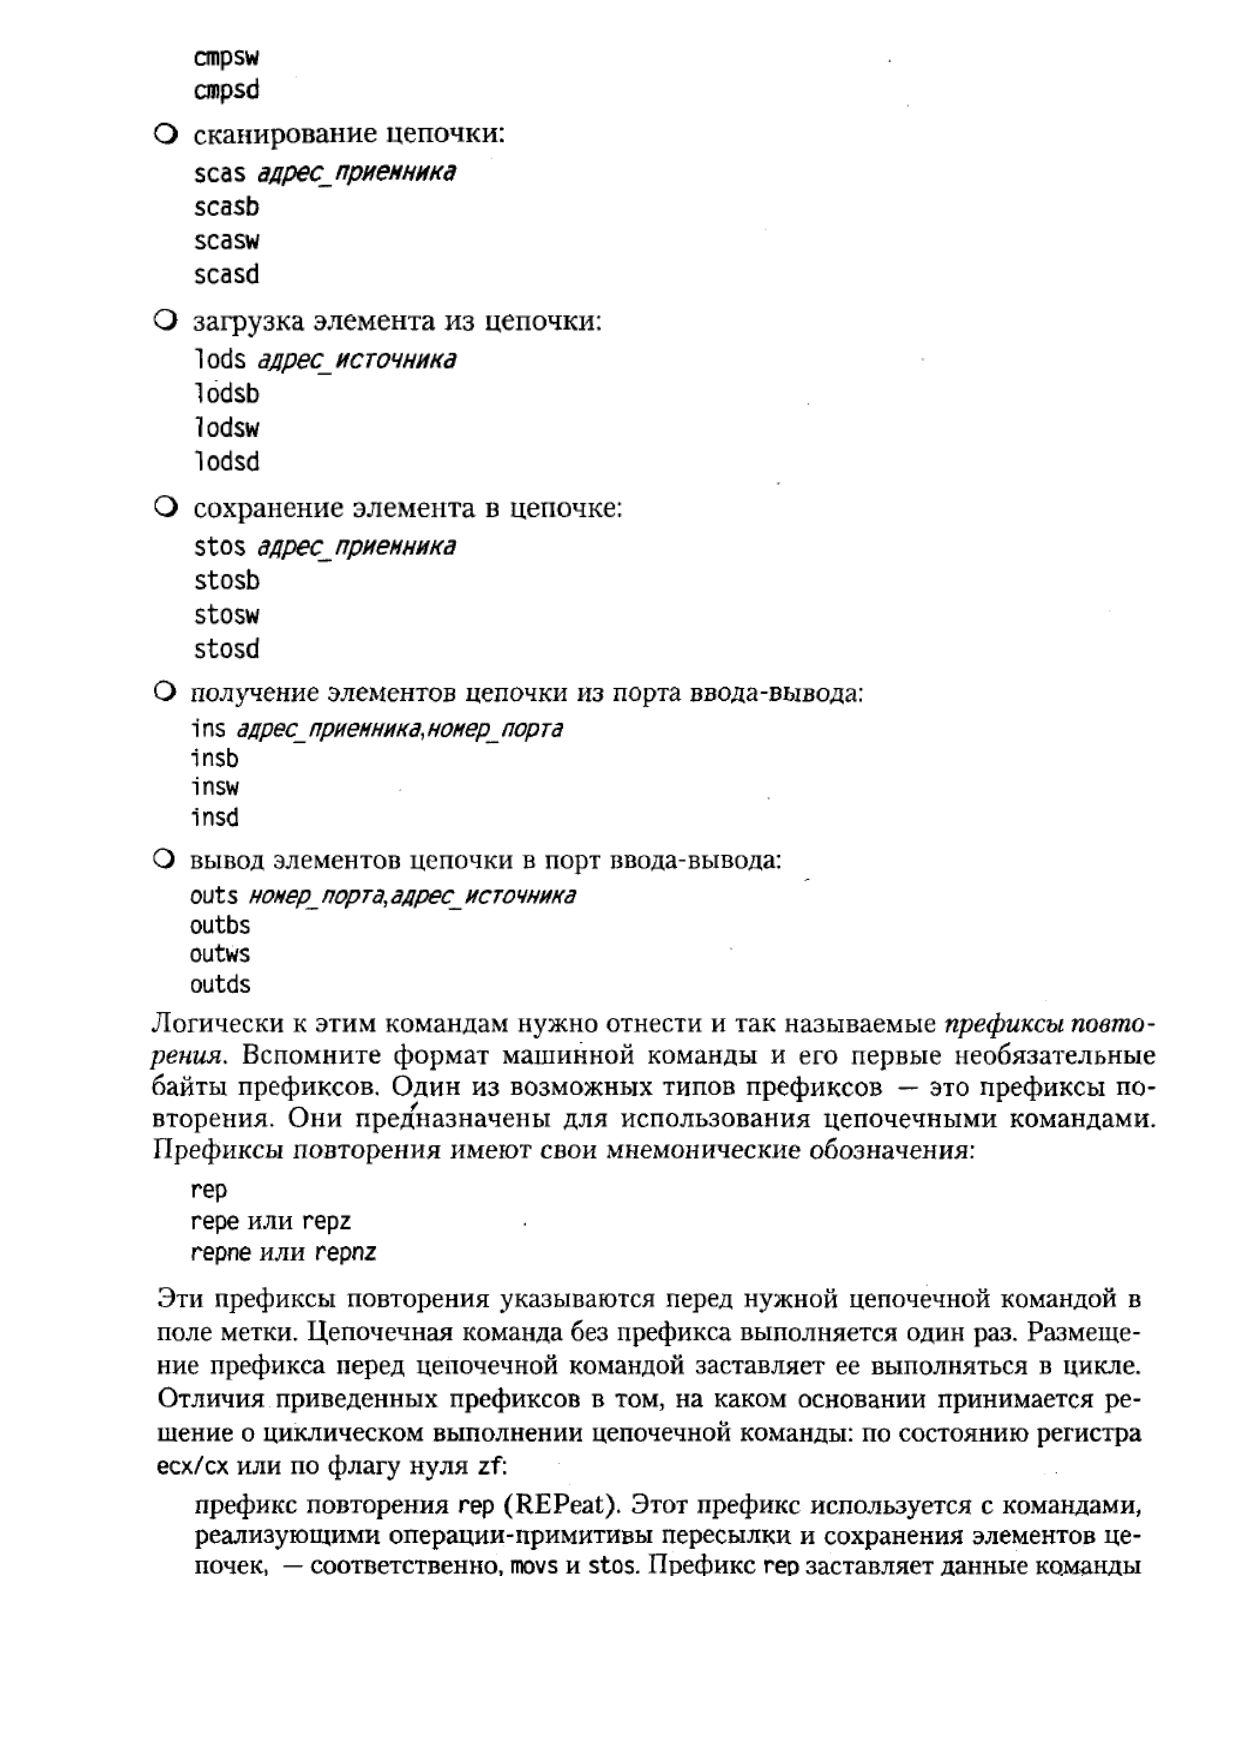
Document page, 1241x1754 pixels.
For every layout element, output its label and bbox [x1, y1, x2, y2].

picture [147, 44, 1157, 666]
picture [147, 1272, 1157, 1576]
picture [147, 670, 1157, 1269]
